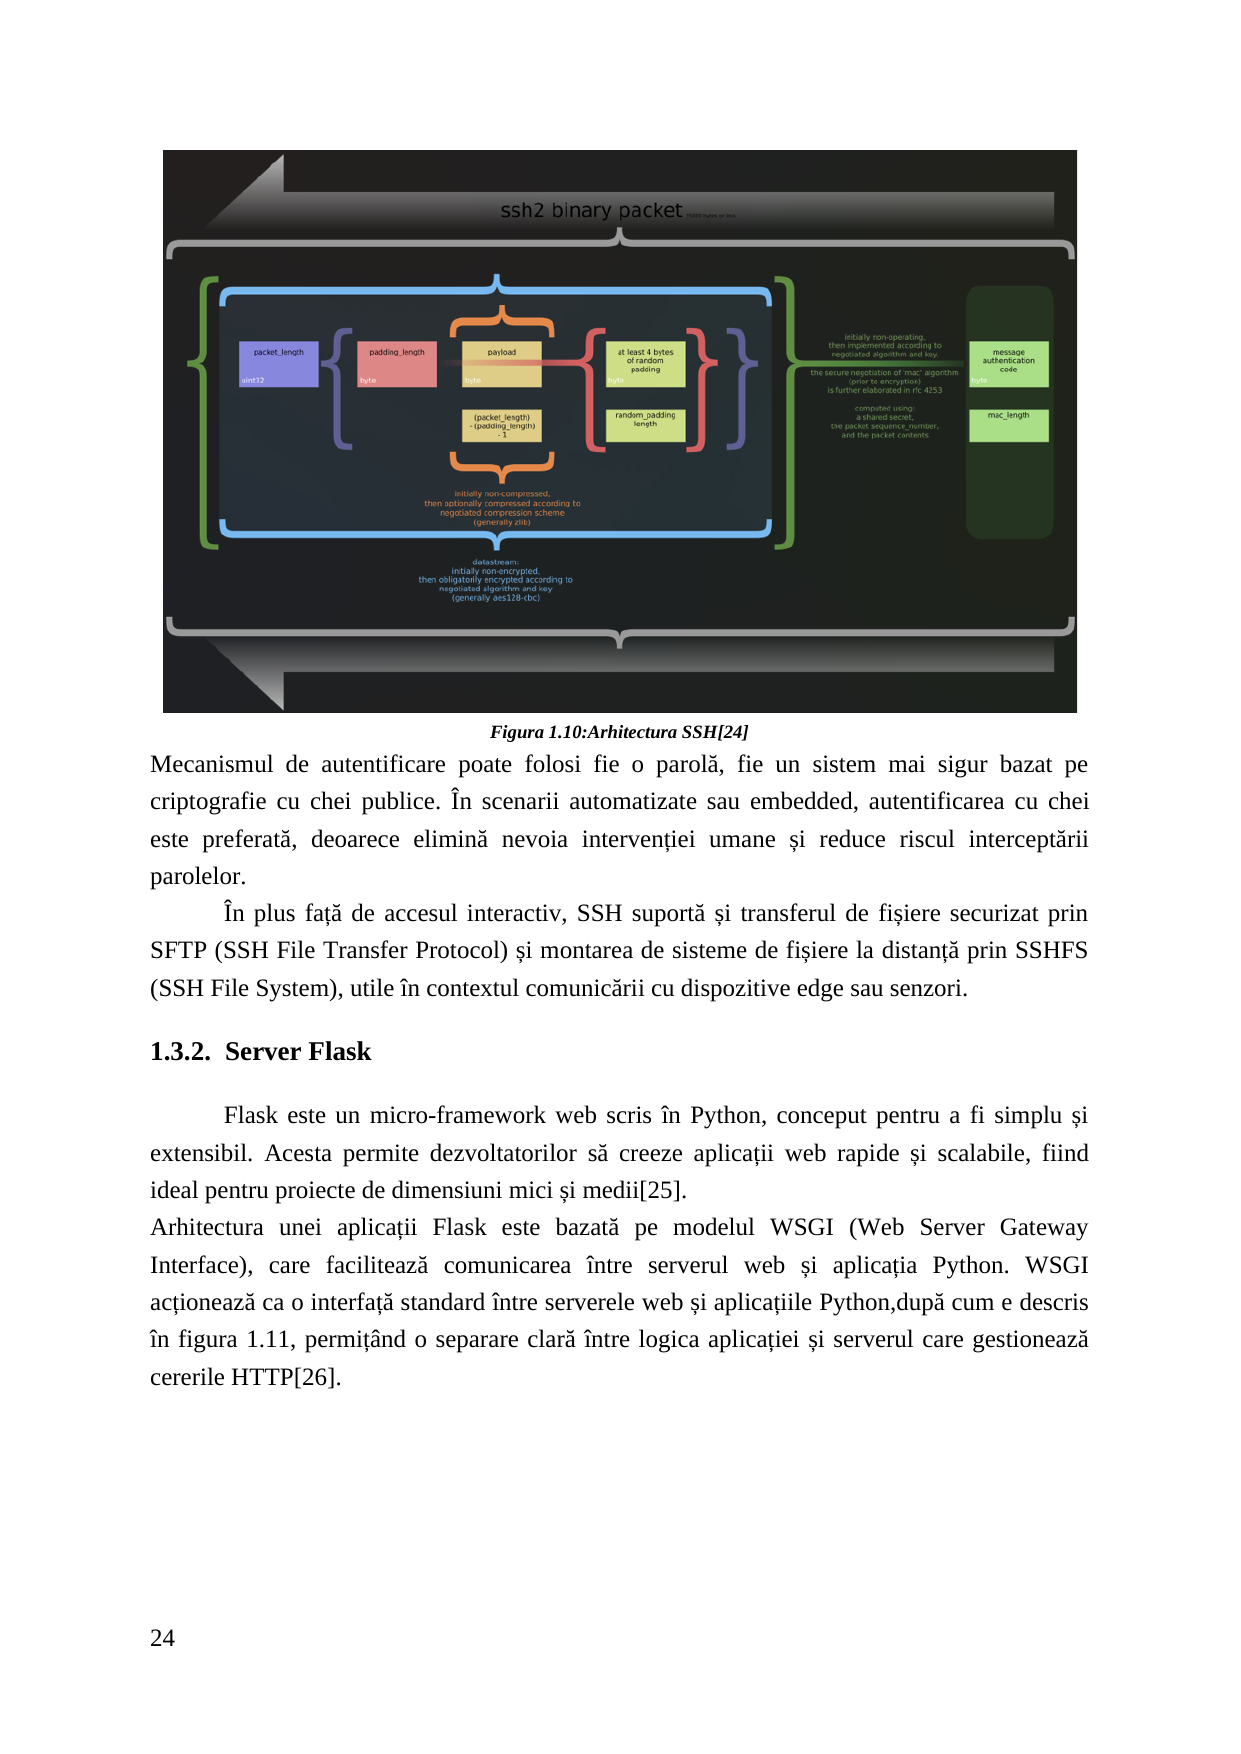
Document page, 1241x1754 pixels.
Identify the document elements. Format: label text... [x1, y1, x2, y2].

text Figura 1.10:Arhitectura SSH[24] [150, 721, 1090, 743]
text Mecanismul de autentificare poate folosi fie o parolă, fie un sistem mai sigur bazat pe criptografie cu chei publice. În scenarii automatizate sau embedded, autentificarea cu chei este preferată, deoarece elimină nevoia intervenției umane și reduce riscul interceptării parolelor. [150, 749, 1090, 890]
text Flask este un micro-framework web scris în Python, conceput pentru a fi simplu și extensibil. Acesta permite dezvoltatorilor să creeze aplicații web rapide și scalabile, fiind ideal pentru proiecte de dimensiuni mici și medii[25]. [150, 1101, 1090, 1204]
text În plus față de accesul interactiv, SSH suportă și transferul de fișiere securizat prin SFTP (SSH File Transfer Protocol) și montarea de sisteme de fișiere la distanță prin SSHFS (SSH File System), utile în contextul comunicării cu dispozitive edge sau senzori. [150, 898, 1090, 1002]
subtitle Server Flask [150, 1035, 1090, 1066]
picture [163, 150, 1078, 713]
text Arhitectura unei aplicații Flask este bazată pe modelul WSGI (Web Server Gateway Interface), care facilitează comunicarea între serverul web și aplicația Python. WSGI acționează ca o interfață standard între serverele web și aplicațiile Python,după cum e descris în figura 1.11, permițând o separare clară între logica aplicației și serverul care gestionează cererile HTTP[26]. [150, 1212, 1090, 1390]
